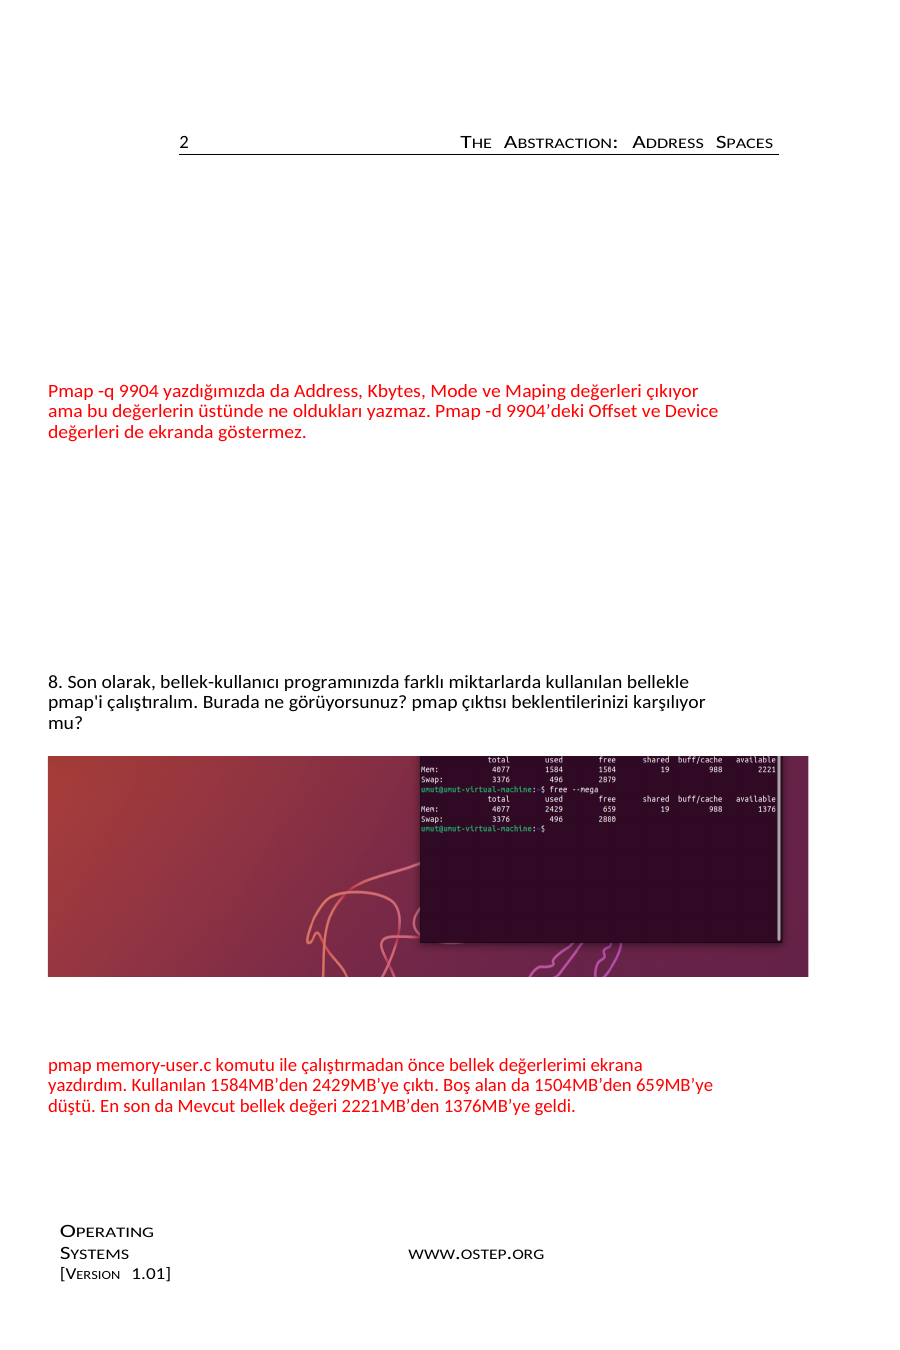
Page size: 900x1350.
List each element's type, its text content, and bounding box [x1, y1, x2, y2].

picture [47, 756, 809, 977]
text 8. Son olarak, bellek-kullanıcı programınızda farklı miktarlarda kullanılan bellekle pmap'i çalıştıralım. Burada ne görüyorsunuz? pmap çıktısı beklentilerinizi karşılıyor mu? [48, 672, 721, 734]
text Pmap -q 9904 yazdığımızda da Address, Kbytes, Mode ve Maping değerleri çıkıyor ama bu değerlerin üstünde ne oldukları yazmaz. Pmap -d 9904’deki Offset ve Device değerleri de ekranda göstermez. [48, 381, 721, 443]
text pmap memory-user.c komutu ile çalıştırmadan önce bellek değerlerimi ekrana yazdırdım. Kullanılan 1584MB’den 2429MB’ye çıktı. Boş alan da 1504MB’den 659MB’ye düştü. En son da Mevcut bellek değeri 2221MB’den 1376MB’ye geldi. [48, 1055, 721, 1117]
